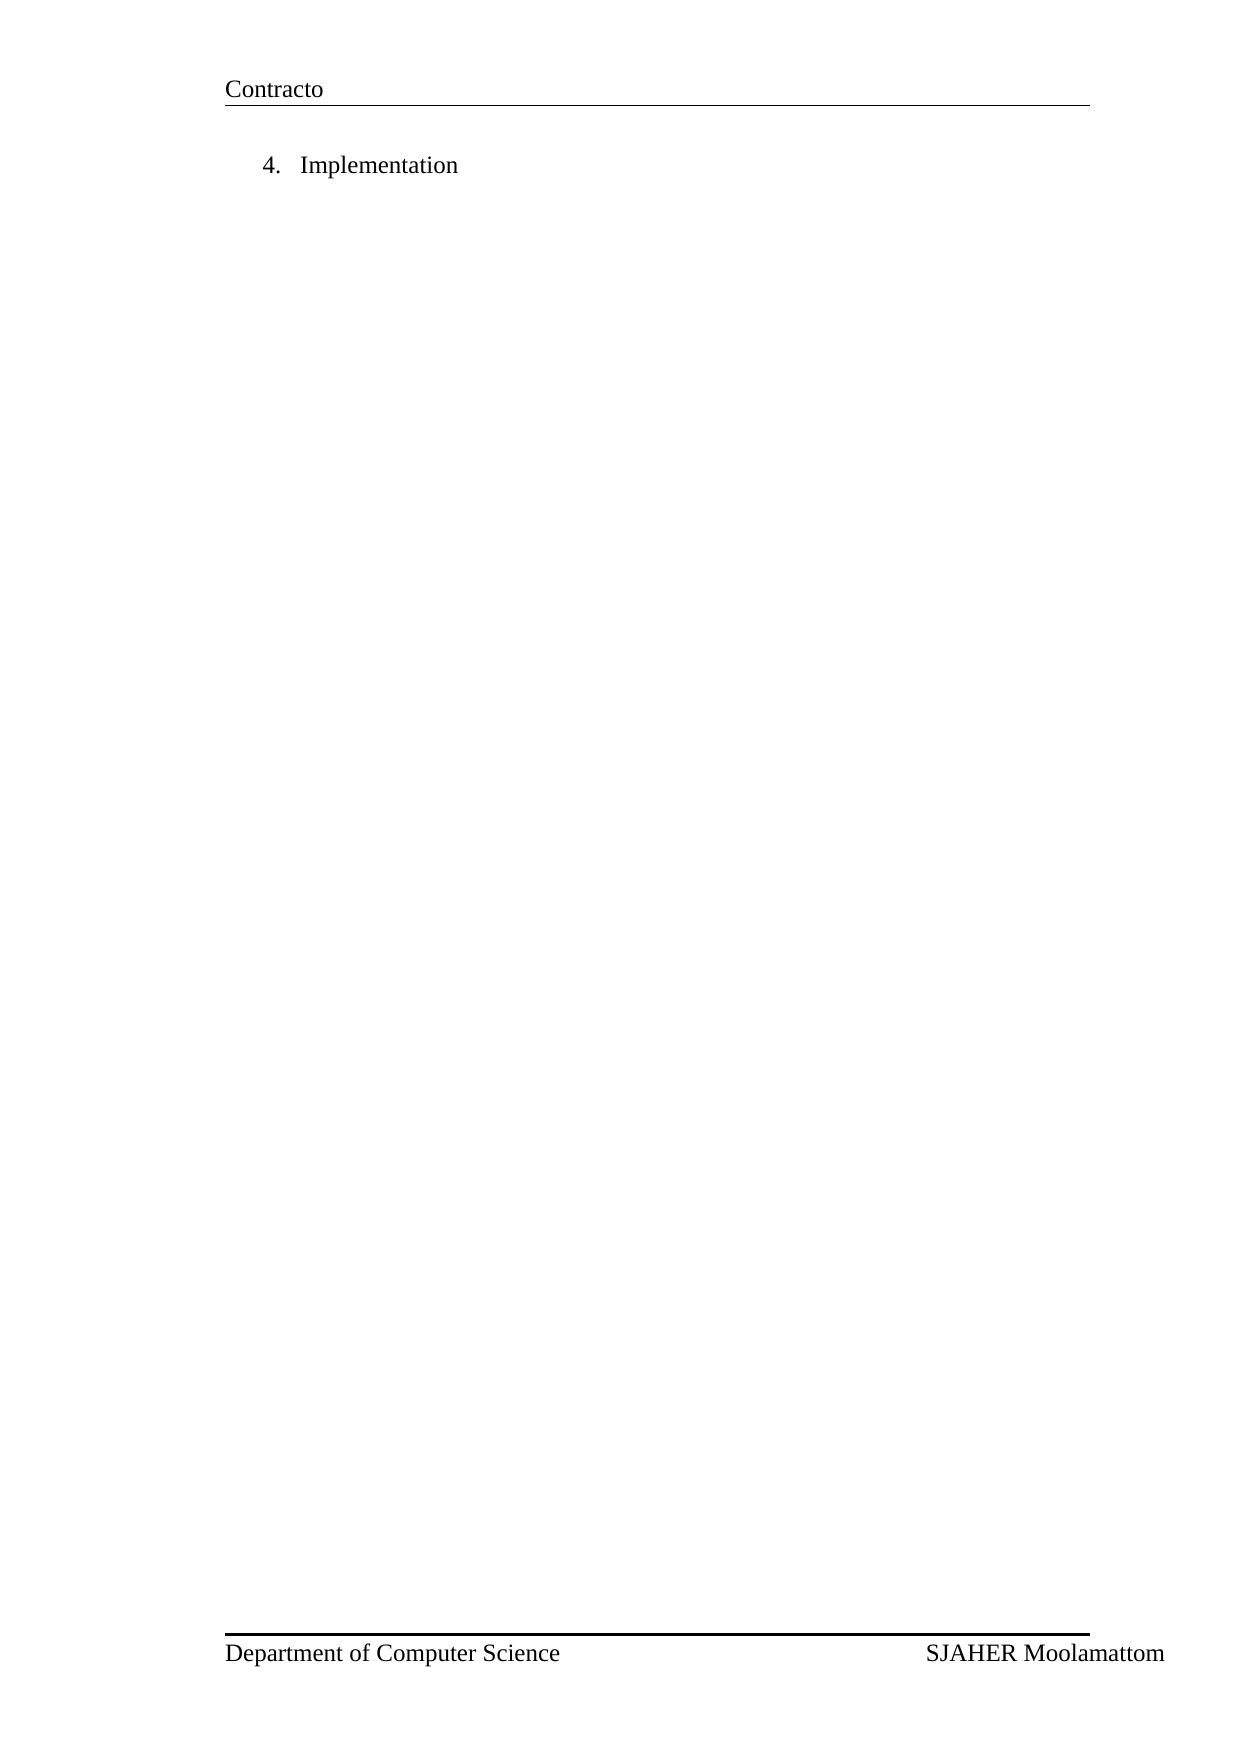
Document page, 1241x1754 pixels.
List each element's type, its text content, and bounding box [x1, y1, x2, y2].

list Implementation [262, 150, 1090, 179]
